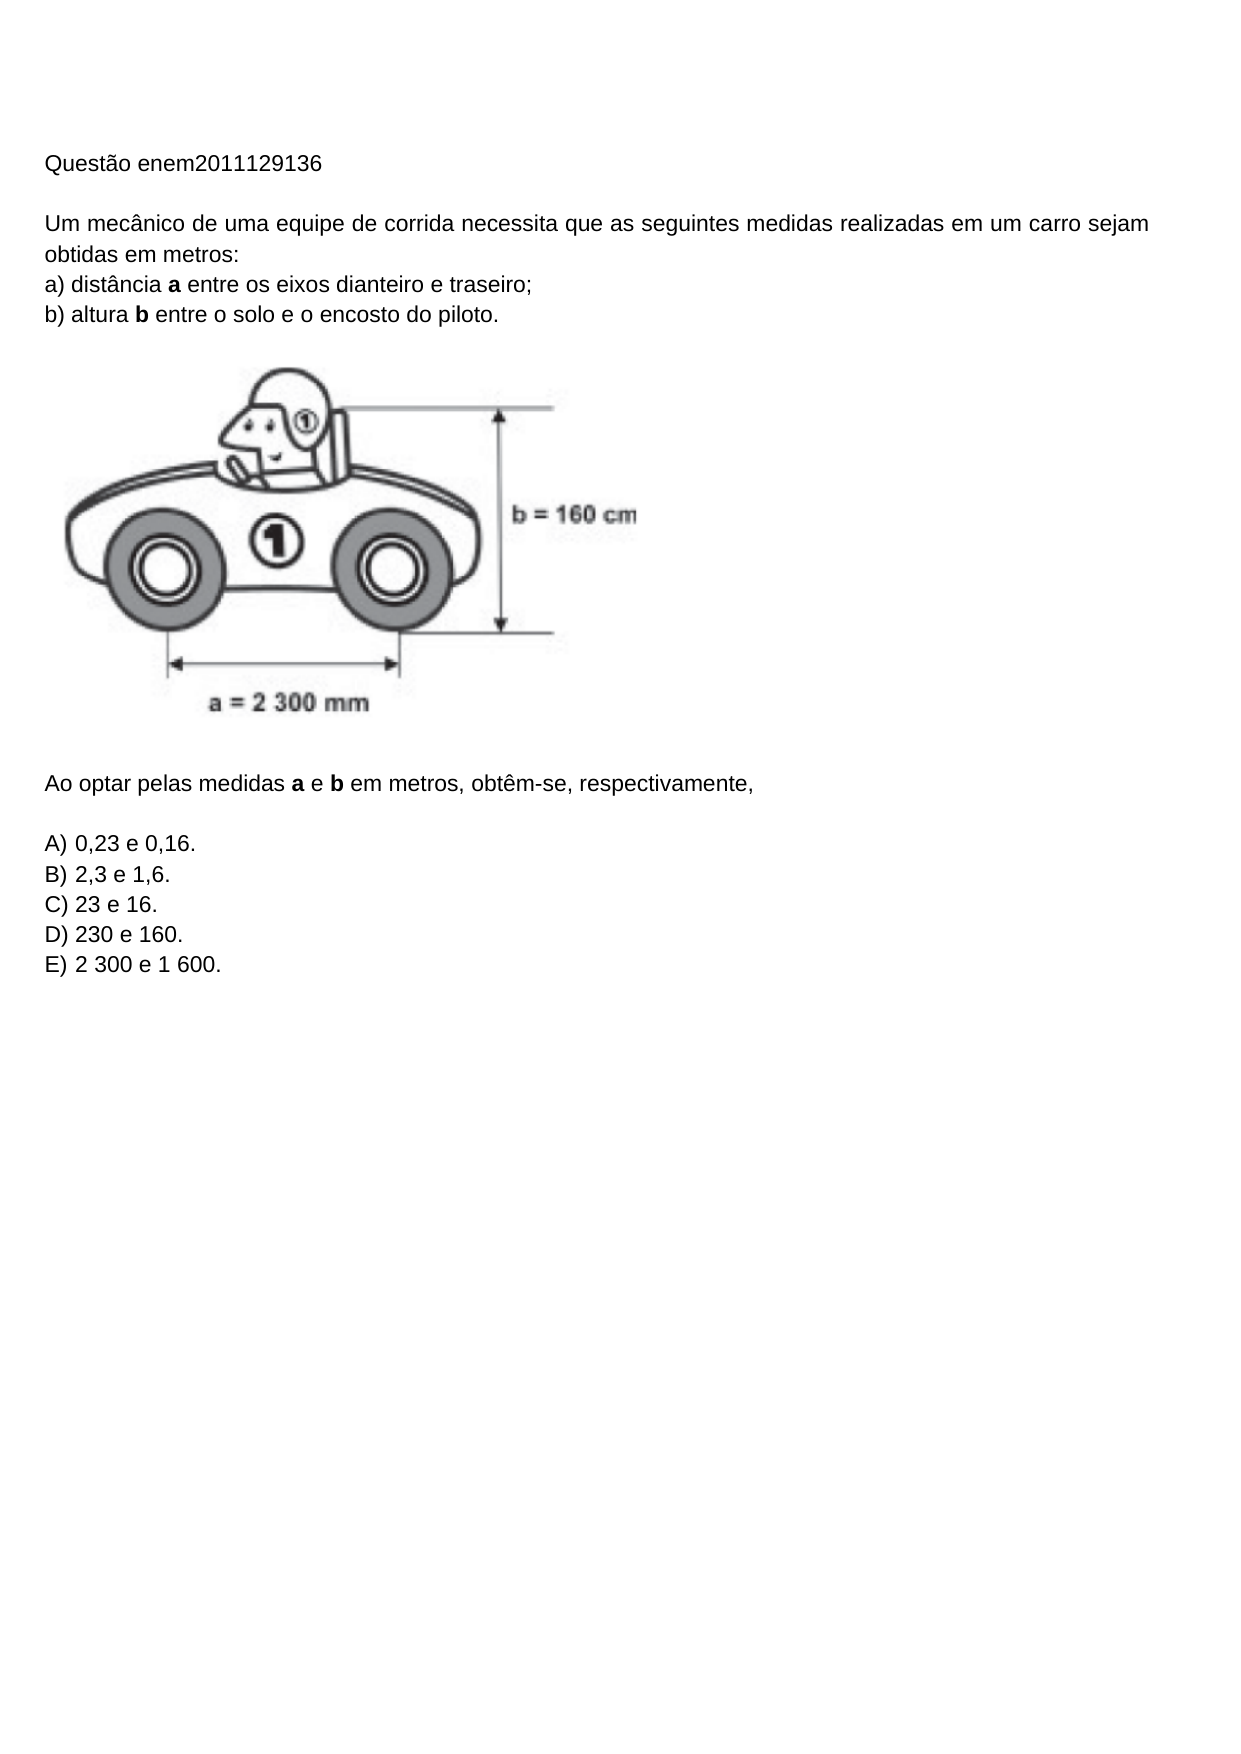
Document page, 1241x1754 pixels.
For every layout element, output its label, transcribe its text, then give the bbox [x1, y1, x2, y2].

text a) distância a entre os eixos dianteiro e traseiro; [44, 271, 1151, 297]
list 2,3 e 1,6. [44, 861, 1151, 887]
list 23 e 16. [44, 891, 1151, 917]
text Questão enem2011129136 [44, 150, 1151, 176]
text b) altura b entre o solo e o encosto do piloto. [44, 301, 1151, 327]
list 0,23 e 0,16. [44, 830, 1151, 857]
list 2 300 e 1 600. [44, 951, 1151, 978]
text Ao optar pelas medidas a e b em metros, obtêm-se, respectivamente, [44, 770, 1151, 796]
text Um mecânico de uma equipe de corrida necessita que as seguintes medidas realizadas em um carro sejam obtidas em metros: [44, 210, 1151, 267]
list 230 e 160. [44, 921, 1151, 947]
picture [44, 361, 689, 736]
